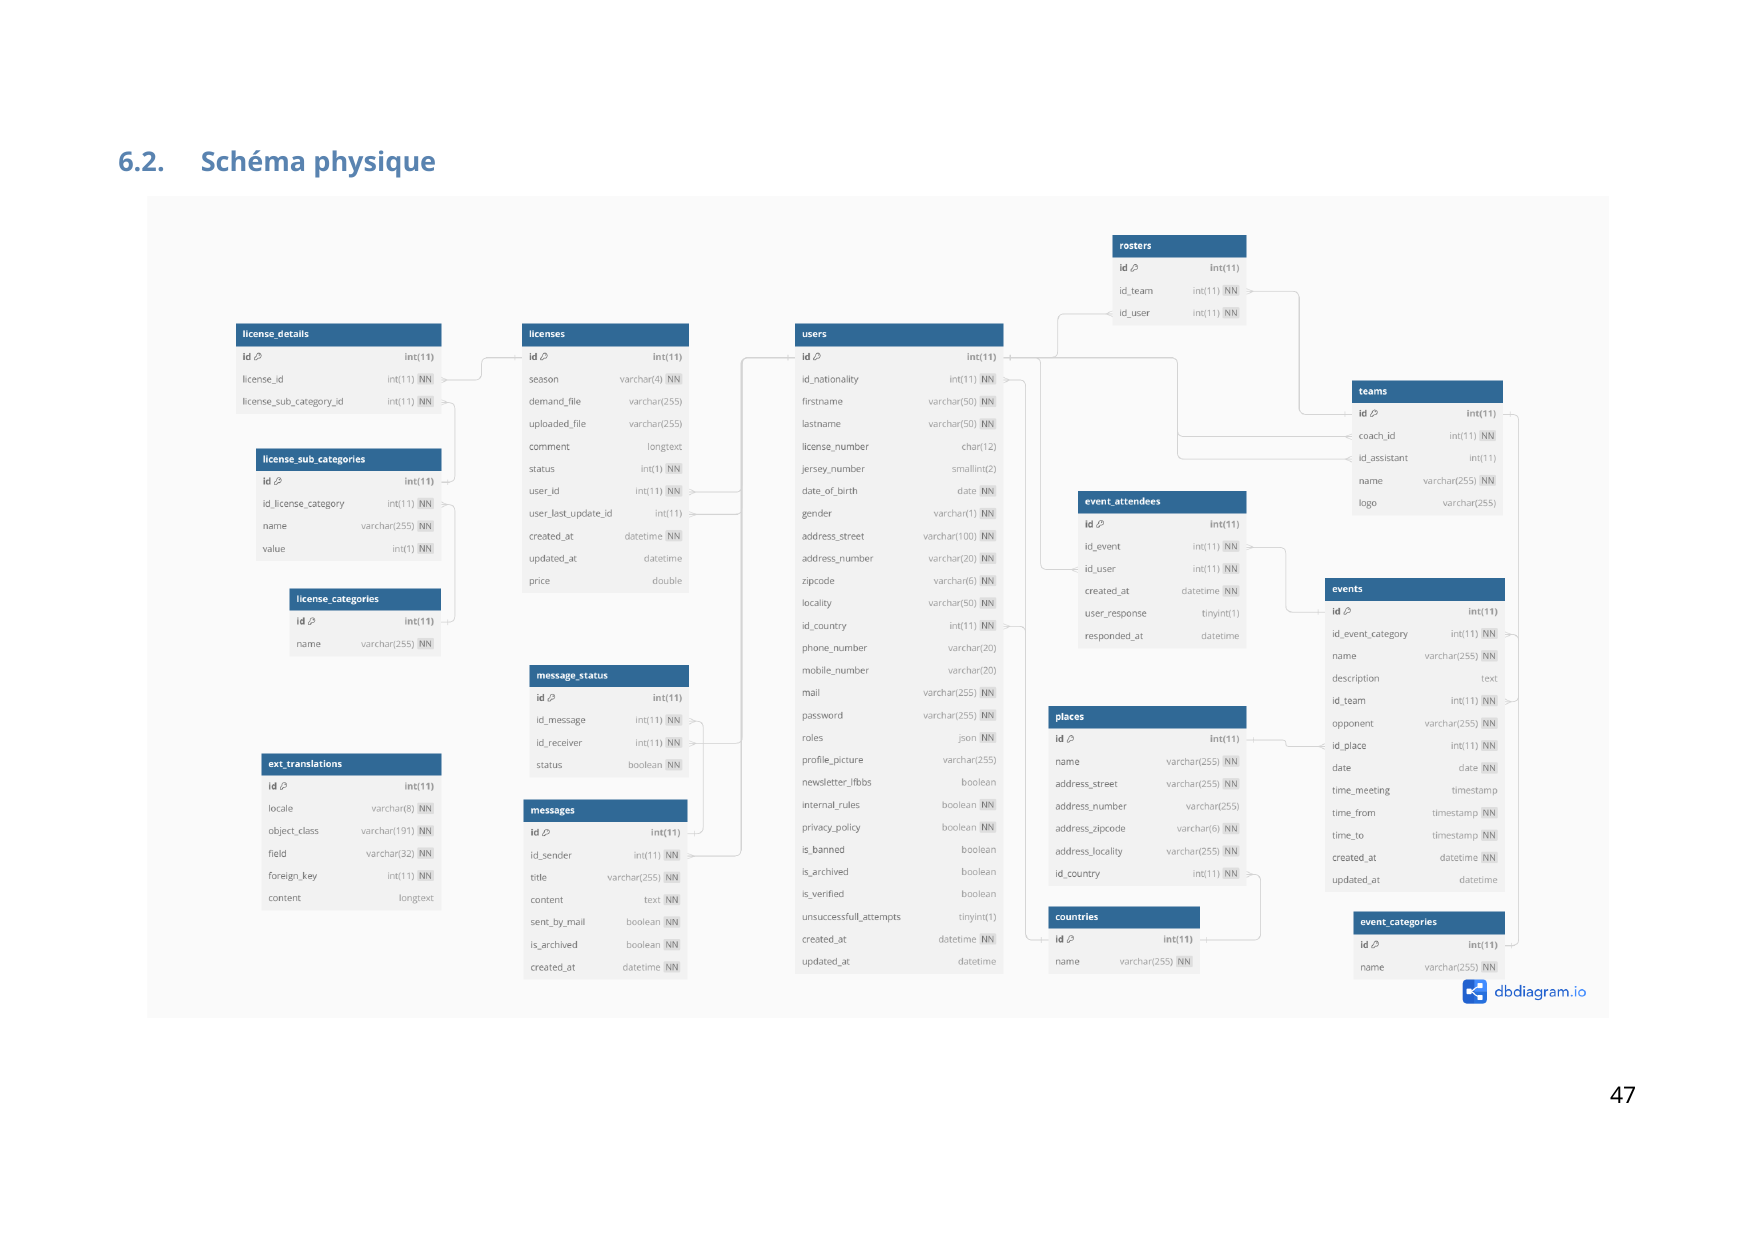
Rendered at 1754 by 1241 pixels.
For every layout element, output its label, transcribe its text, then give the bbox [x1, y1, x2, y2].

picture [147, 196, 1609, 1018]
subtitle Schéma physique [118, 143, 1636, 180]
